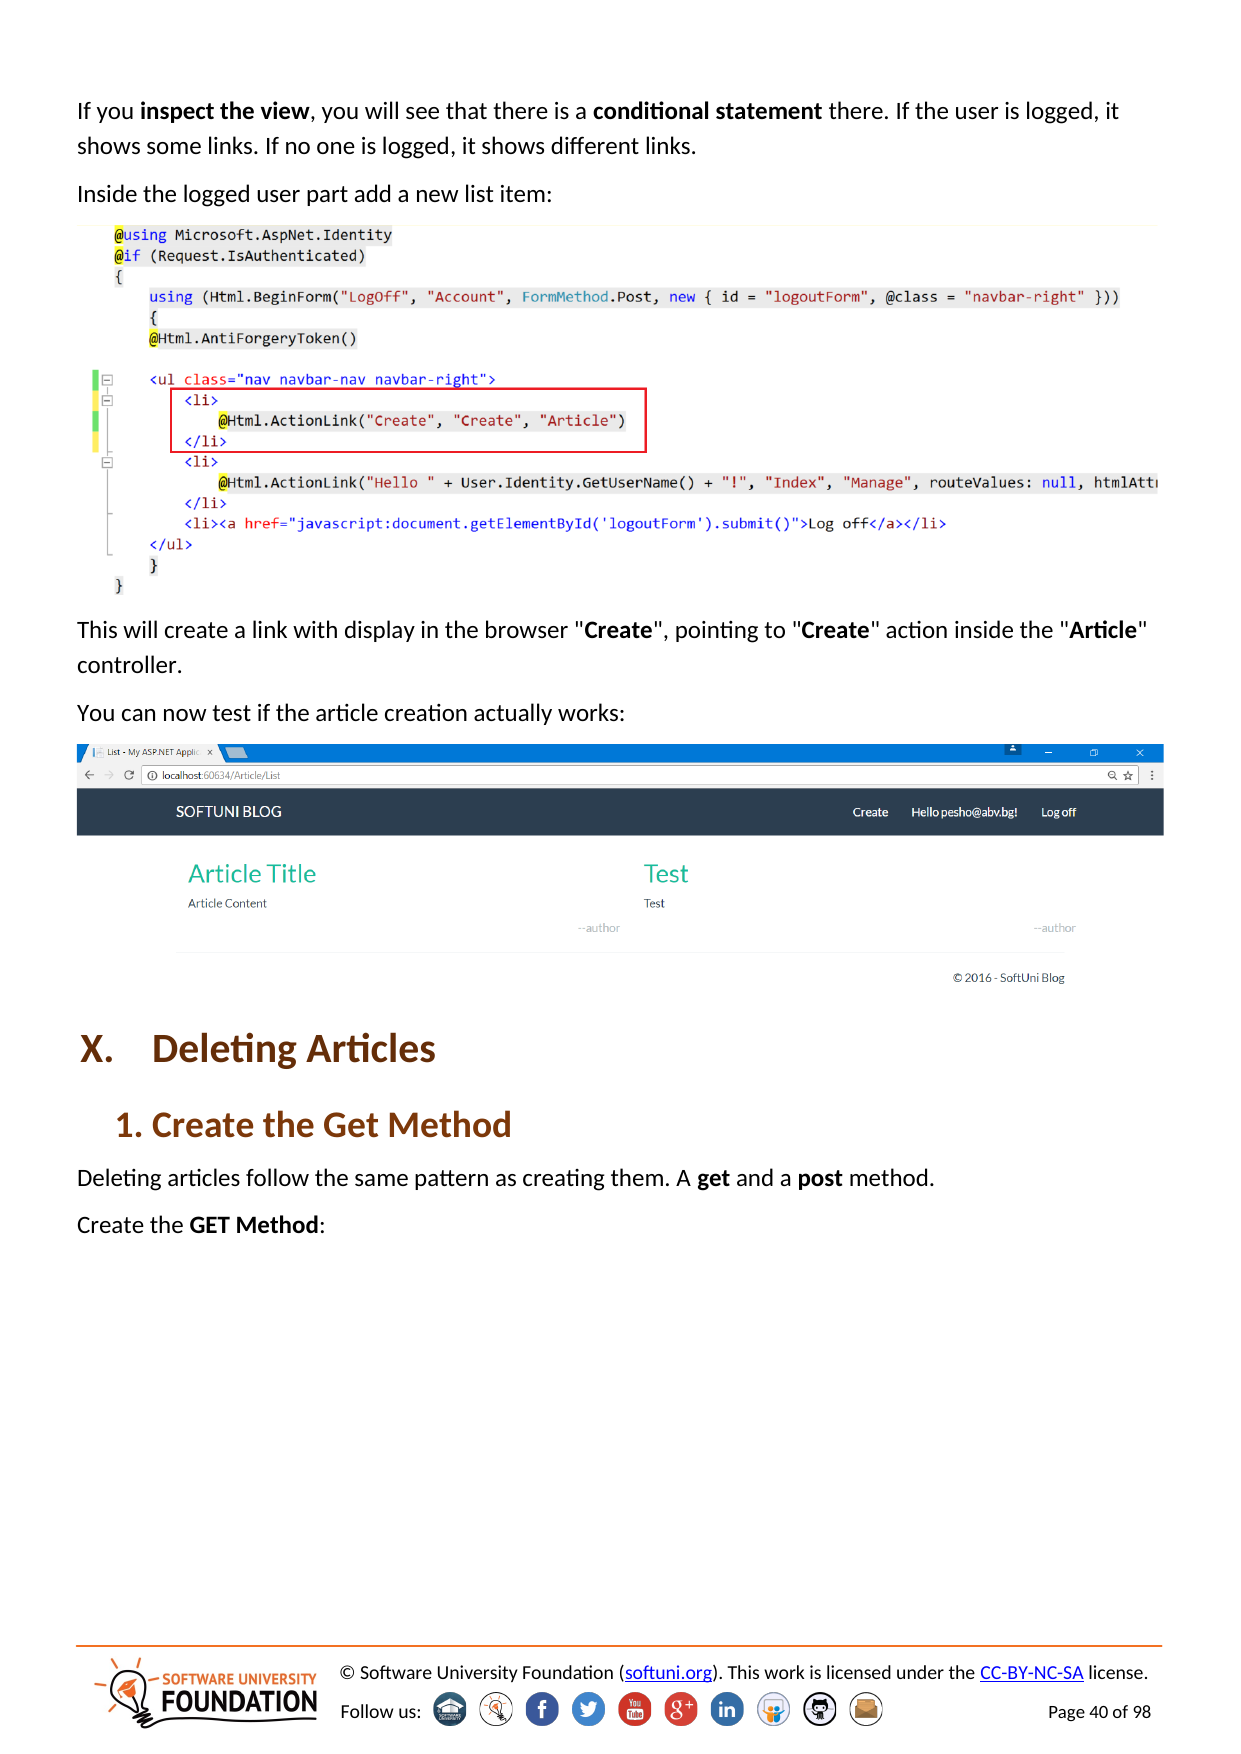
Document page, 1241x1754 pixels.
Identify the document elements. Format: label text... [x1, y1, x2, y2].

subtitle Deleting Articles [114, 1022, 1163, 1072]
picture [618, 1692, 652, 1726]
picture [803, 1692, 837, 1726]
text If you inspect the view, you will see that there is a conditional statement there. If the user is logged, it shows some links. If no one is logged, it shows different links. [77, 95, 1163, 161]
text You can now test if the article creation actually works: [77, 697, 1163, 727]
subtitle Create the Get Method [114, 1101, 1163, 1147]
text Create the GET Method: [77, 1209, 1163, 1240]
picture [572, 1692, 605, 1726]
picture [849, 1692, 883, 1726]
text Inside the logged user part add a new list item: [77, 178, 1163, 208]
picture [710, 1692, 744, 1726]
picture [76, 225, 1164, 598]
picture [479, 1692, 513, 1726]
picture [433, 1692, 467, 1726]
picture [664, 1692, 698, 1726]
text Deleting articles follow the same pattern as creating them. A get and a post method. [77, 1162, 1163, 1192]
picture [76, 744, 1164, 997]
text This will create a link with display in the browser "Create", pointing to "Create" action inside the "Article" controller. [77, 614, 1163, 680]
picture [93, 1656, 317, 1729]
picture [757, 1692, 790, 1726]
picture [525, 1692, 559, 1726]
